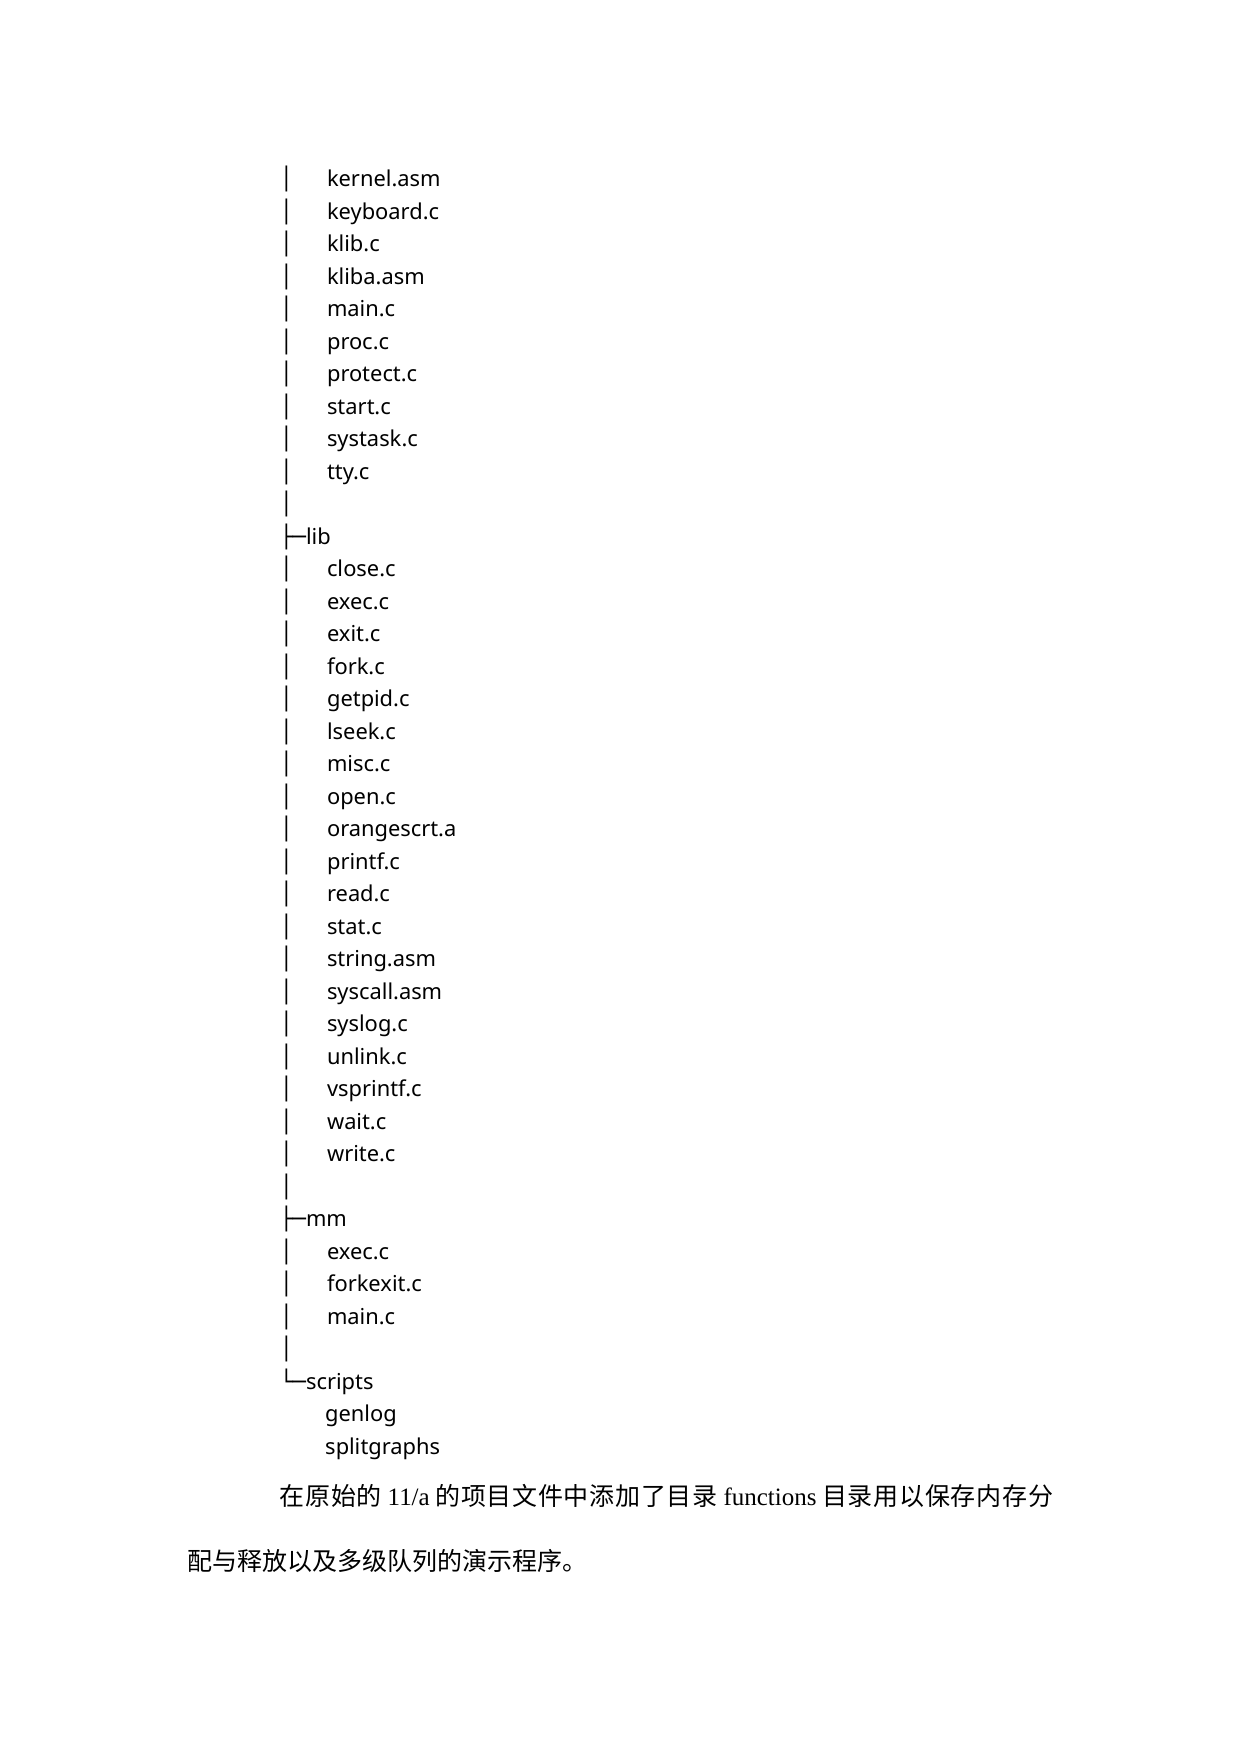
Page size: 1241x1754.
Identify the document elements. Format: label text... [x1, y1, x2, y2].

text │ forkexit.c [187, 1267, 1053, 1299]
text │ main.c [187, 1299, 1053, 1332]
text 在原始的11/a的项目文件中添加了目录functions目录用以保存内存分配与释放以及多级队列的演示程序。 [187, 1462, 1053, 1592]
text │ tty.c [187, 454, 1053, 487]
text │ printf.c [187, 844, 1053, 877]
text │ [187, 1332, 1053, 1364]
text │ string.asm [187, 942, 1053, 974]
text │ main.c [187, 292, 1053, 324]
text │ syslog.c [187, 1007, 1053, 1039]
text │ write.c [187, 1137, 1053, 1169]
text │ lseek.c [187, 714, 1053, 747]
text │ keyboard.c [187, 194, 1053, 227]
text │ exit.c [187, 617, 1053, 649]
text │ orangescrt.a [187, 812, 1053, 844]
text │ proc.c [187, 324, 1053, 357]
text splitgraphs [187, 1429, 1053, 1462]
text │ close.c [187, 552, 1053, 584]
text │ start.c [187, 389, 1053, 422]
text │ read.c [187, 877, 1053, 909]
text │ misc.c [187, 747, 1053, 779]
text ├─lib [187, 519, 1053, 552]
text │ [187, 1169, 1053, 1202]
text │ open.c [187, 779, 1053, 812]
text │ systask.c [187, 422, 1053, 454]
text │ kernel.asm [187, 162, 1053, 194]
text │ exec.c [187, 1234, 1053, 1267]
text │ vsprintf.c [187, 1072, 1053, 1104]
text │ fork.c [187, 649, 1053, 682]
text │ exec.c [187, 584, 1053, 617]
text │ [187, 487, 1053, 519]
text └─scripts [187, 1364, 1053, 1397]
text │ kliba.asm [187, 259, 1053, 292]
text │ wait.c [187, 1104, 1053, 1137]
text │ klib.c [187, 227, 1053, 259]
text genlog [187, 1397, 1053, 1429]
text │ stat.c [187, 909, 1053, 942]
text │ unlink.c [187, 1039, 1053, 1072]
text │ syscall.asm [187, 974, 1053, 1007]
text │ protect.c [187, 357, 1053, 389]
text │ getpid.c [187, 682, 1053, 714]
text ├─mm [187, 1202, 1053, 1234]
